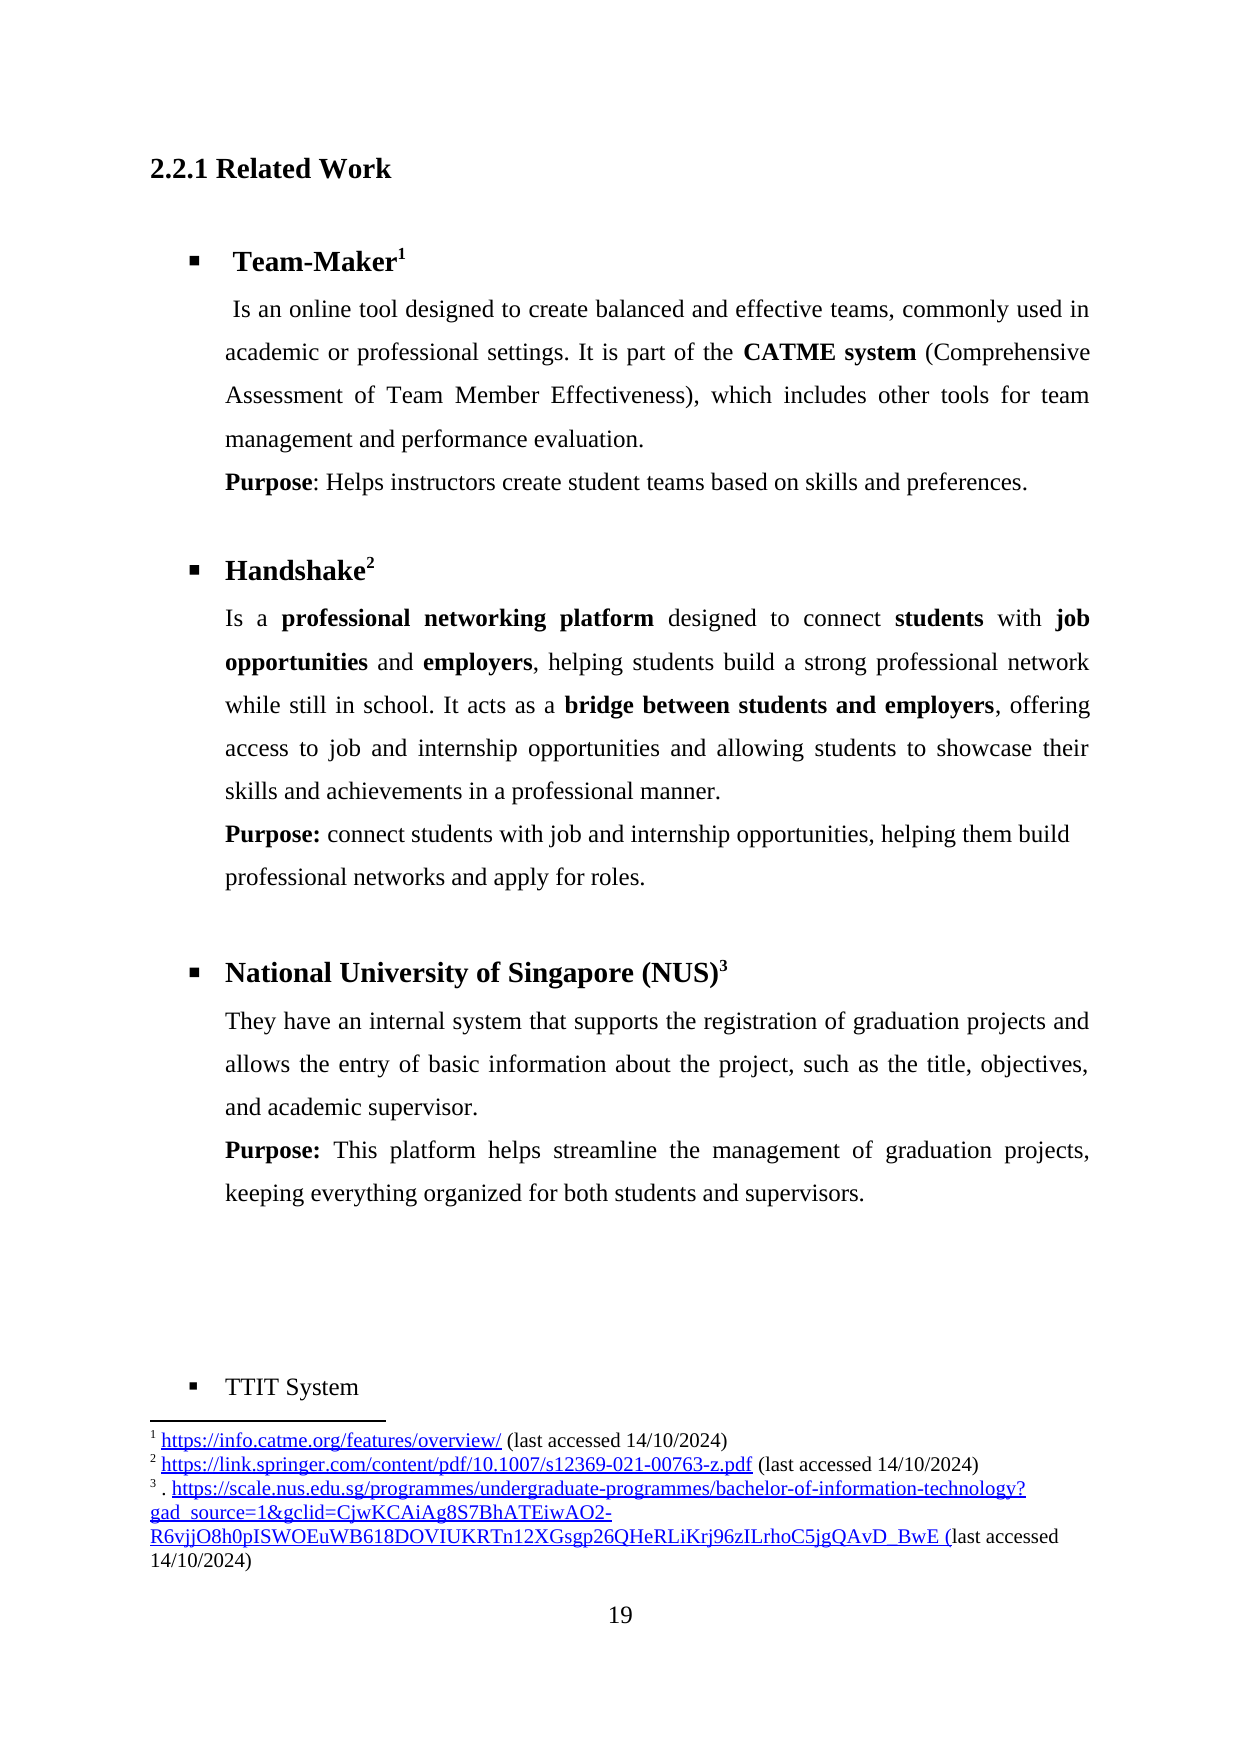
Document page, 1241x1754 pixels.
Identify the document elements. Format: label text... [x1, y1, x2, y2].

list National University of Singapore (NUS) [187, 956, 1090, 989]
list Purpose: connect students with job and internship opportunities, helping them build professional networks and apply for roles. [225, 819, 1090, 891]
text Purpose: Helps instructors create student teams based on skills and preferences. [150, 467, 1090, 496]
list Purpose: This platform helps streamline the management of graduation projects, keeping everything organized for both students and supervisors. [225, 1135, 1090, 1207]
list Team-Maker [187, 244, 1090, 277]
list Handshake [187, 553, 1090, 587]
subtitle 2.2.1 Related Work [150, 151, 1090, 185]
list Is an online tool designed to create balanced and effective teams, commonly used in academic or professional settings. It is part of the CATME system (Comprehensive Assessment of Team Member Effectiveness), which includes other tools for team management and performance evaluation. [225, 294, 1090, 452]
list Is a professional networking platform designed to connect students with job opportunities and employers, helping students build a strong professional network while still in school. It acts as a bridge between students and employers, offering access to job and internship opportunities and allowing students to showcase their skills and achievements in a professional manner. [225, 603, 1090, 805]
list TTIT System [187, 1372, 1090, 1401]
list They have an internal system that supports the registration of graduation projects and allows the entry of basic information about the project, such as the title, objectives, and academic supervisor. [225, 1006, 1090, 1121]
